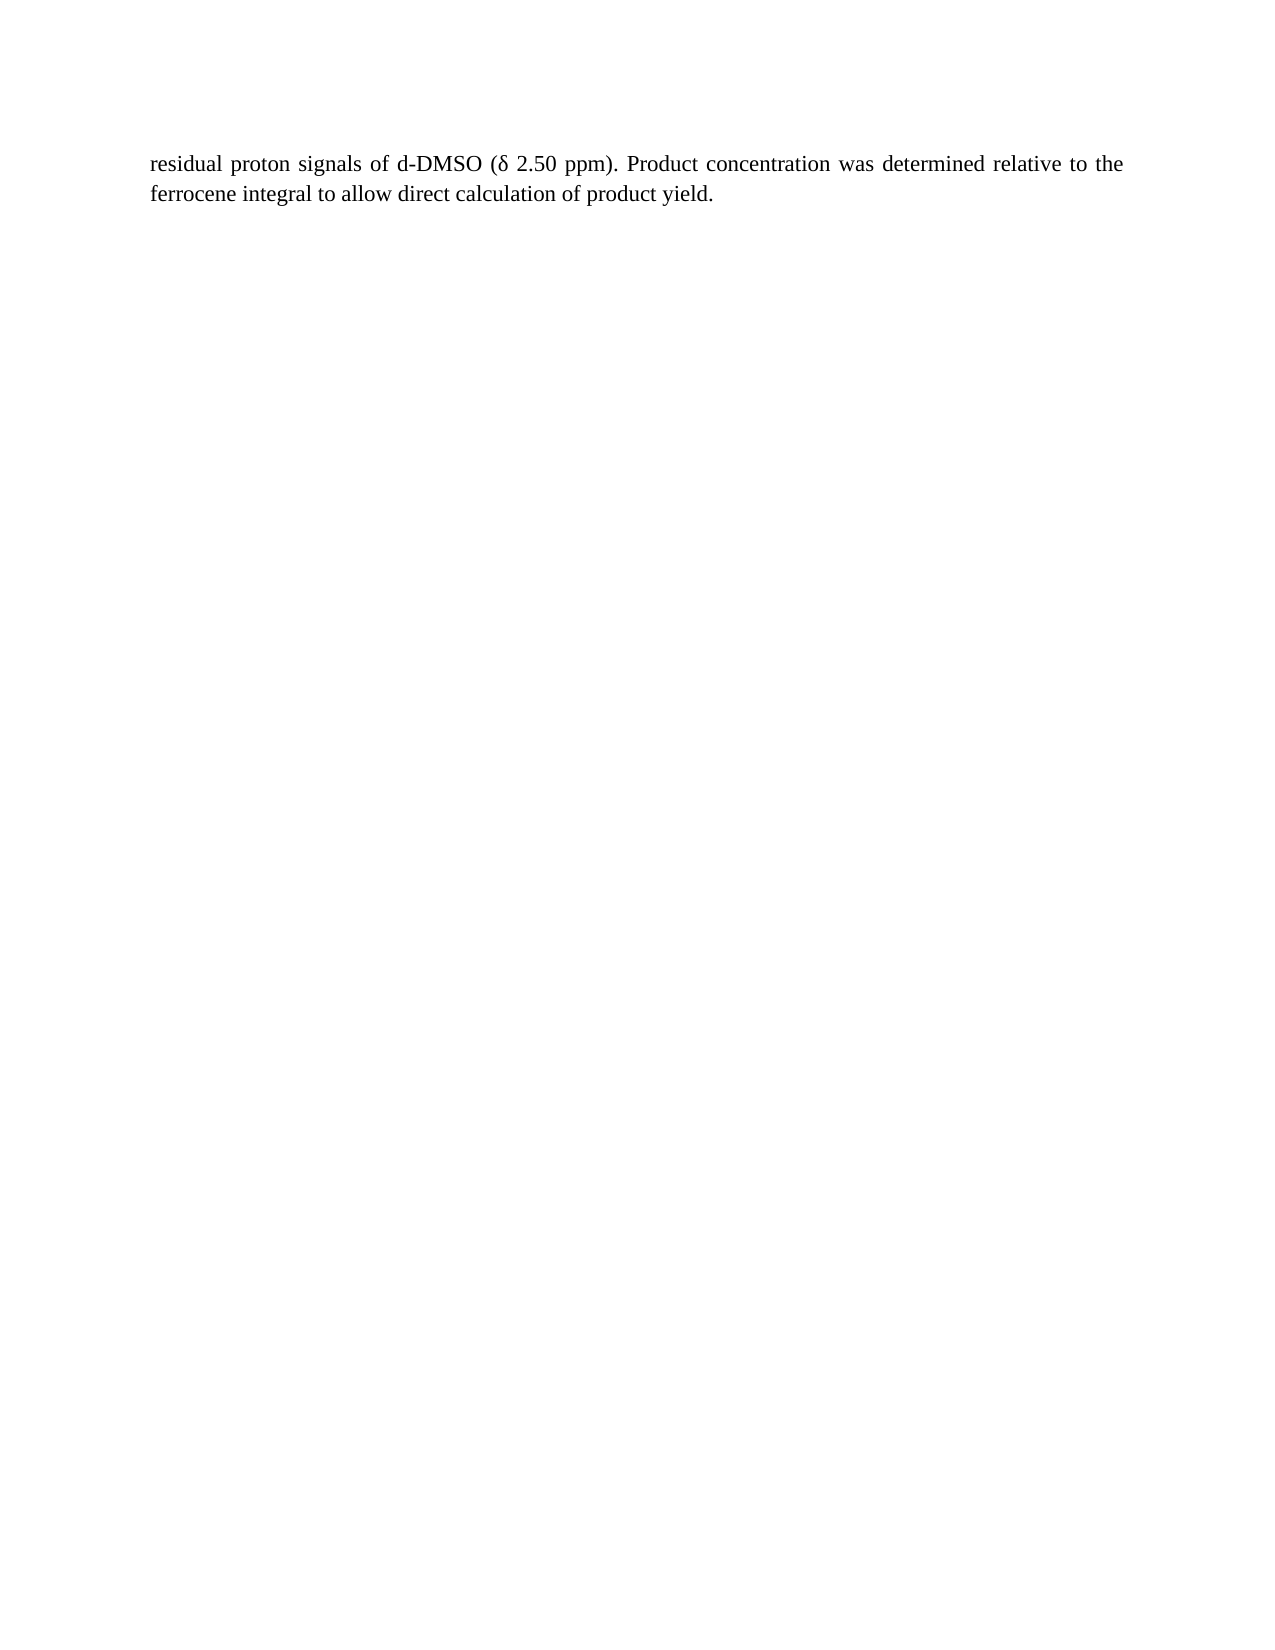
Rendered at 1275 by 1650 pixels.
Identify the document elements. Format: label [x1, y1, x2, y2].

text [150, 150, 1125, 207]
